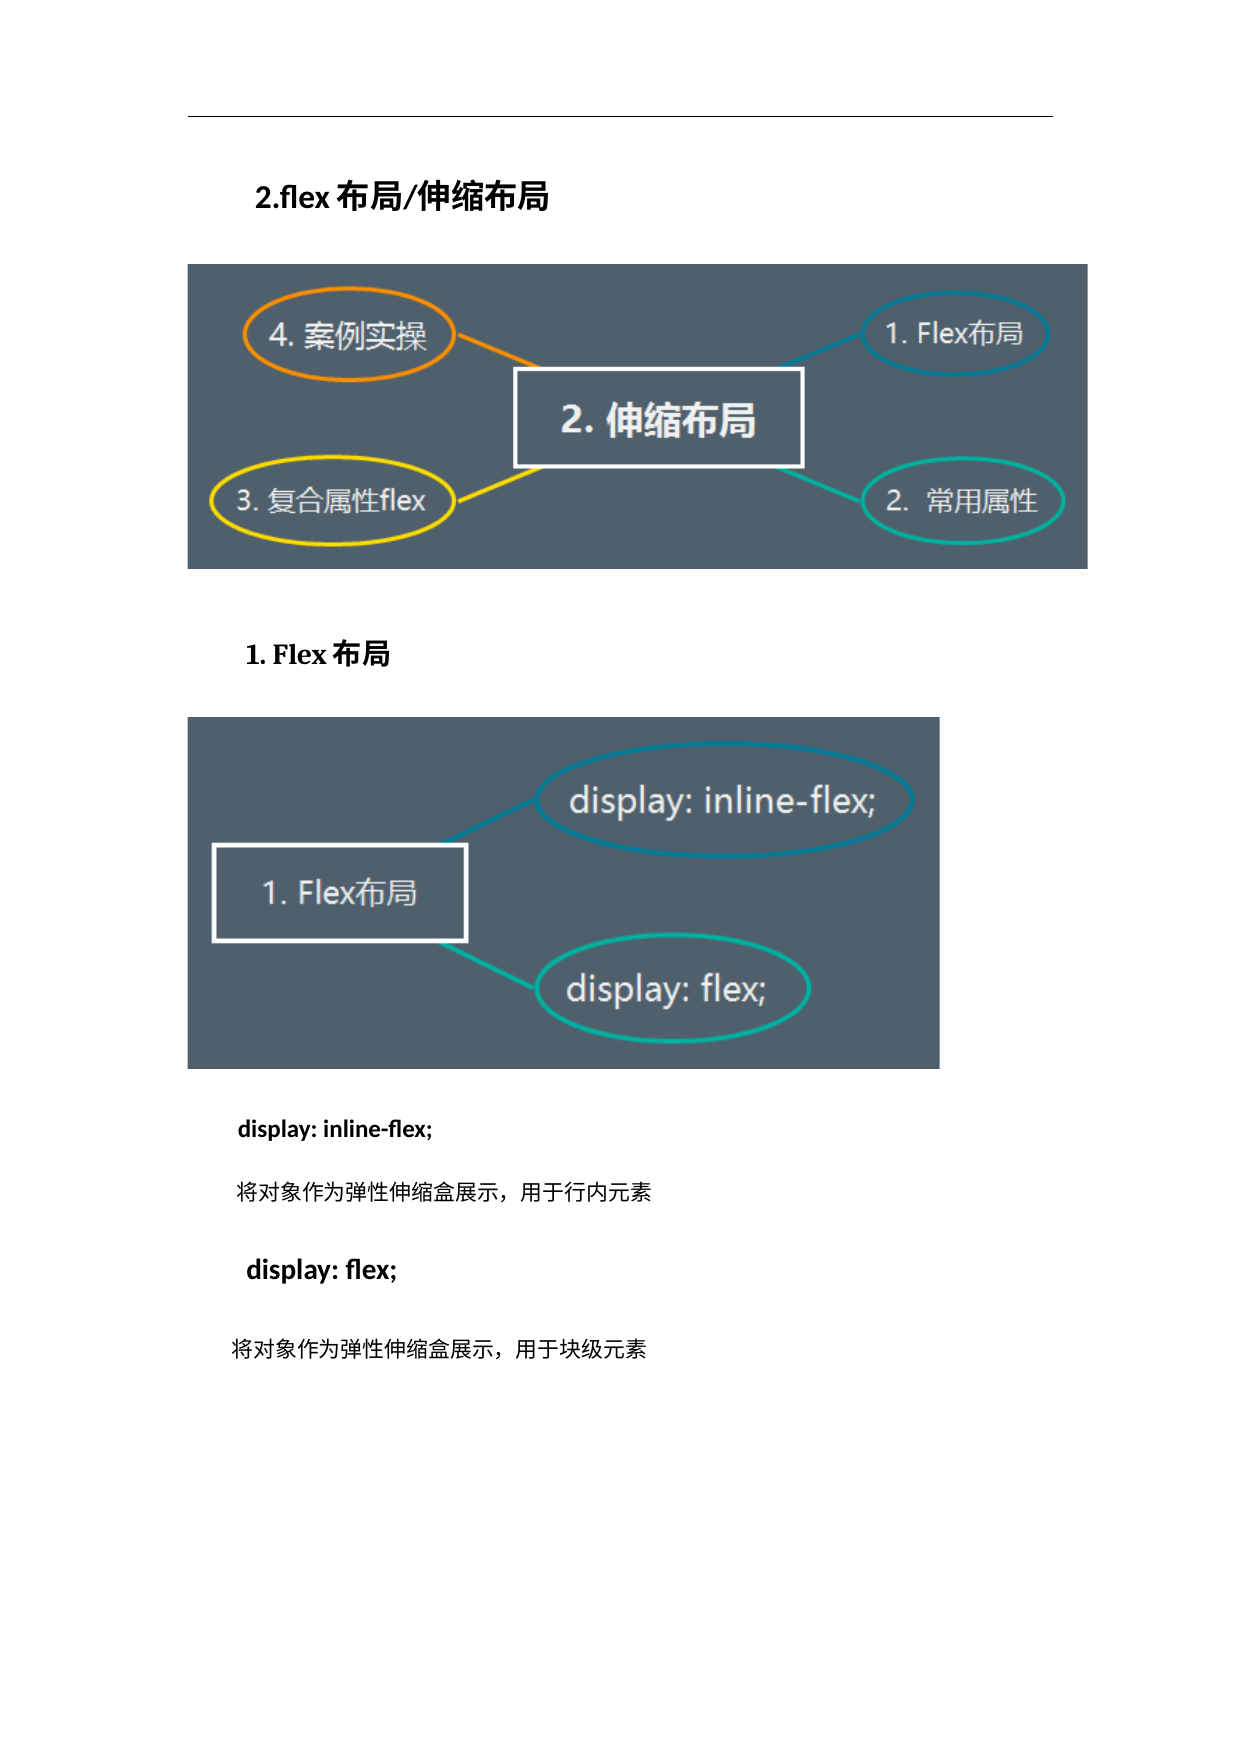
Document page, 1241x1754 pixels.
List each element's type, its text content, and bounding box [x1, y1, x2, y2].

picture [187, 264, 1088, 569]
subtitle display: flex; [187, 1236, 1053, 1301]
text 将对象作为弹性伸缩盒展示，用于行内元素 [187, 1174, 1053, 1207]
subtitle display: inline-flex; [187, 1112, 1053, 1144]
subtitle 1. Flex布局 [187, 619, 1053, 684]
text 将对象作为弹性伸缩盒展示，用于块级元素 [187, 1331, 1053, 1364]
picture [187, 717, 940, 1069]
subtitle 2.flex布局/伸缩布局 [187, 162, 1053, 227]
